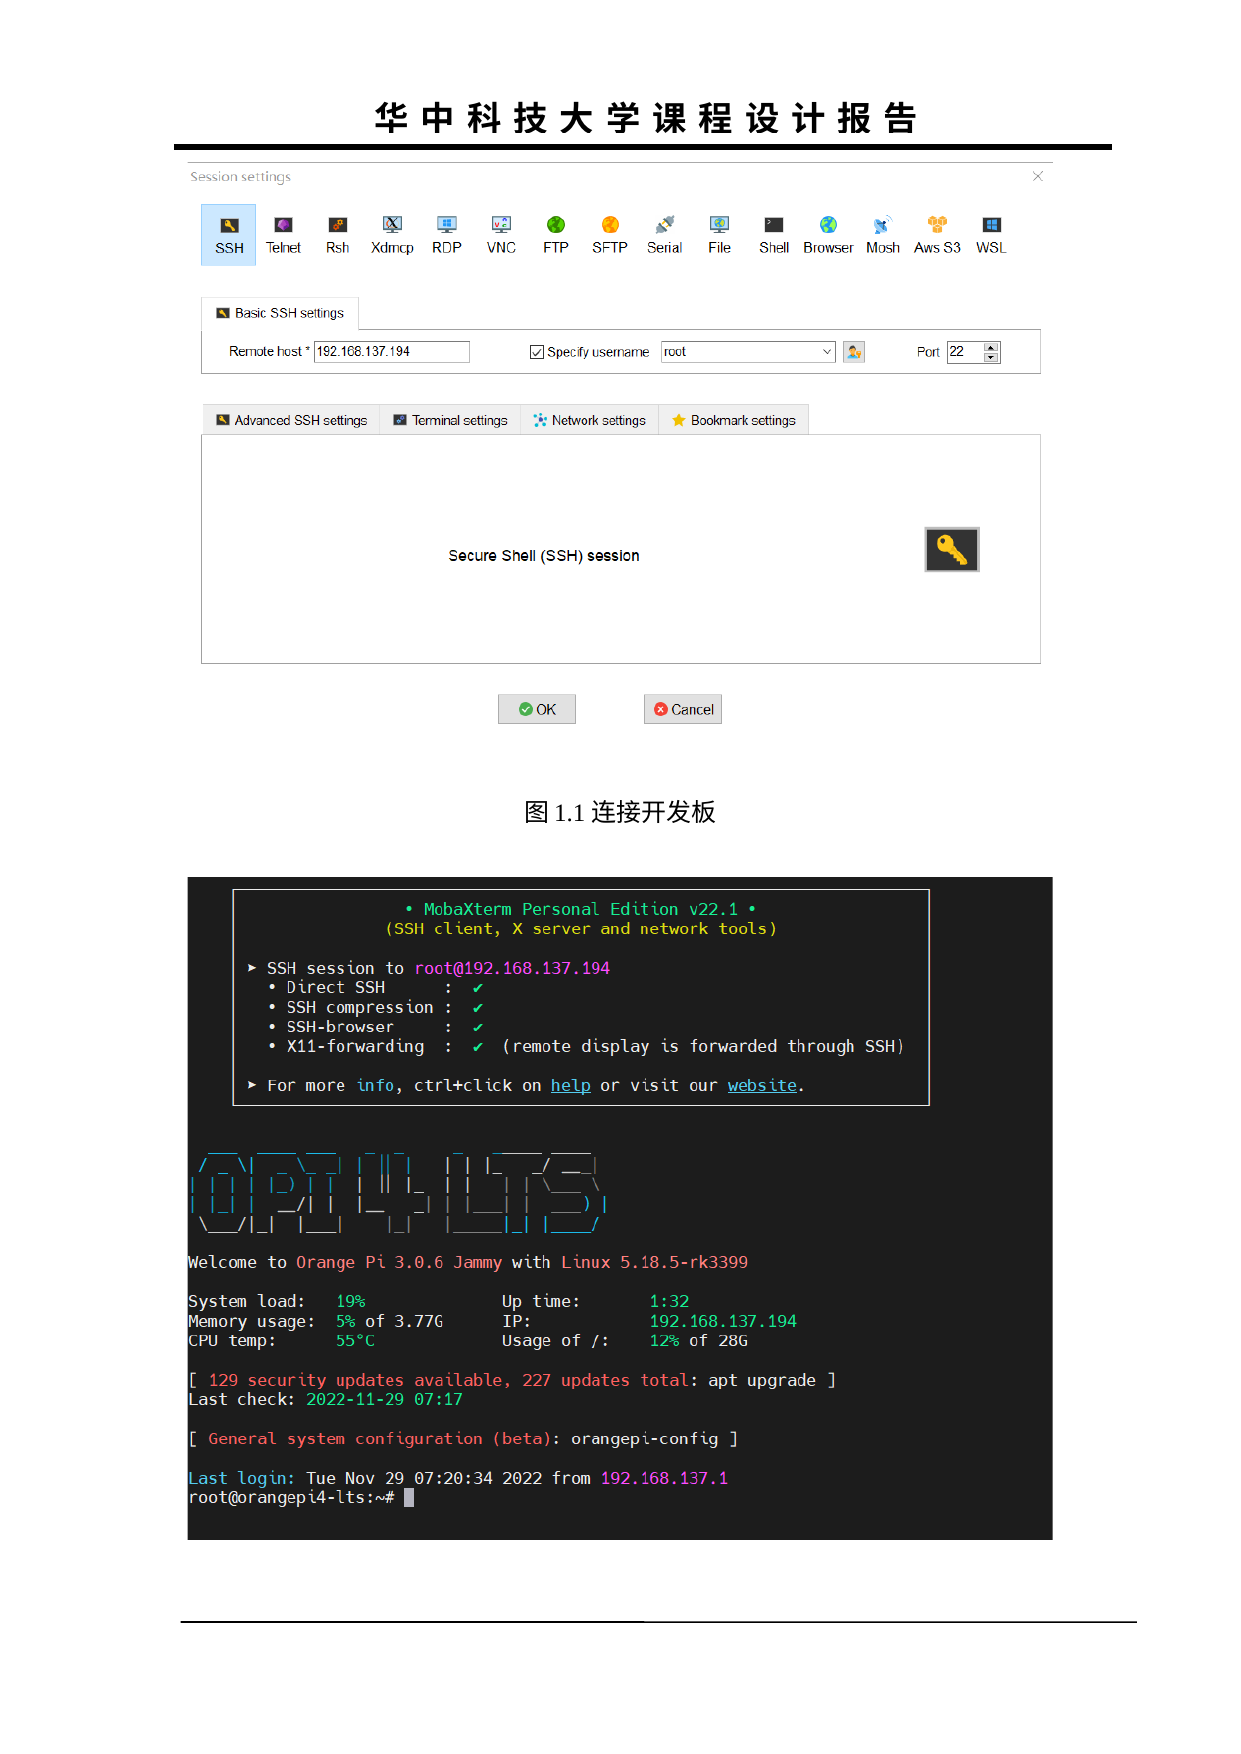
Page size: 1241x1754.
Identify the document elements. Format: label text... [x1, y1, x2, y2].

picture [187, 162, 1053, 747]
text 图1.1 连接开发板 [187, 778, 1053, 843]
picture [187, 877, 1053, 1540]
